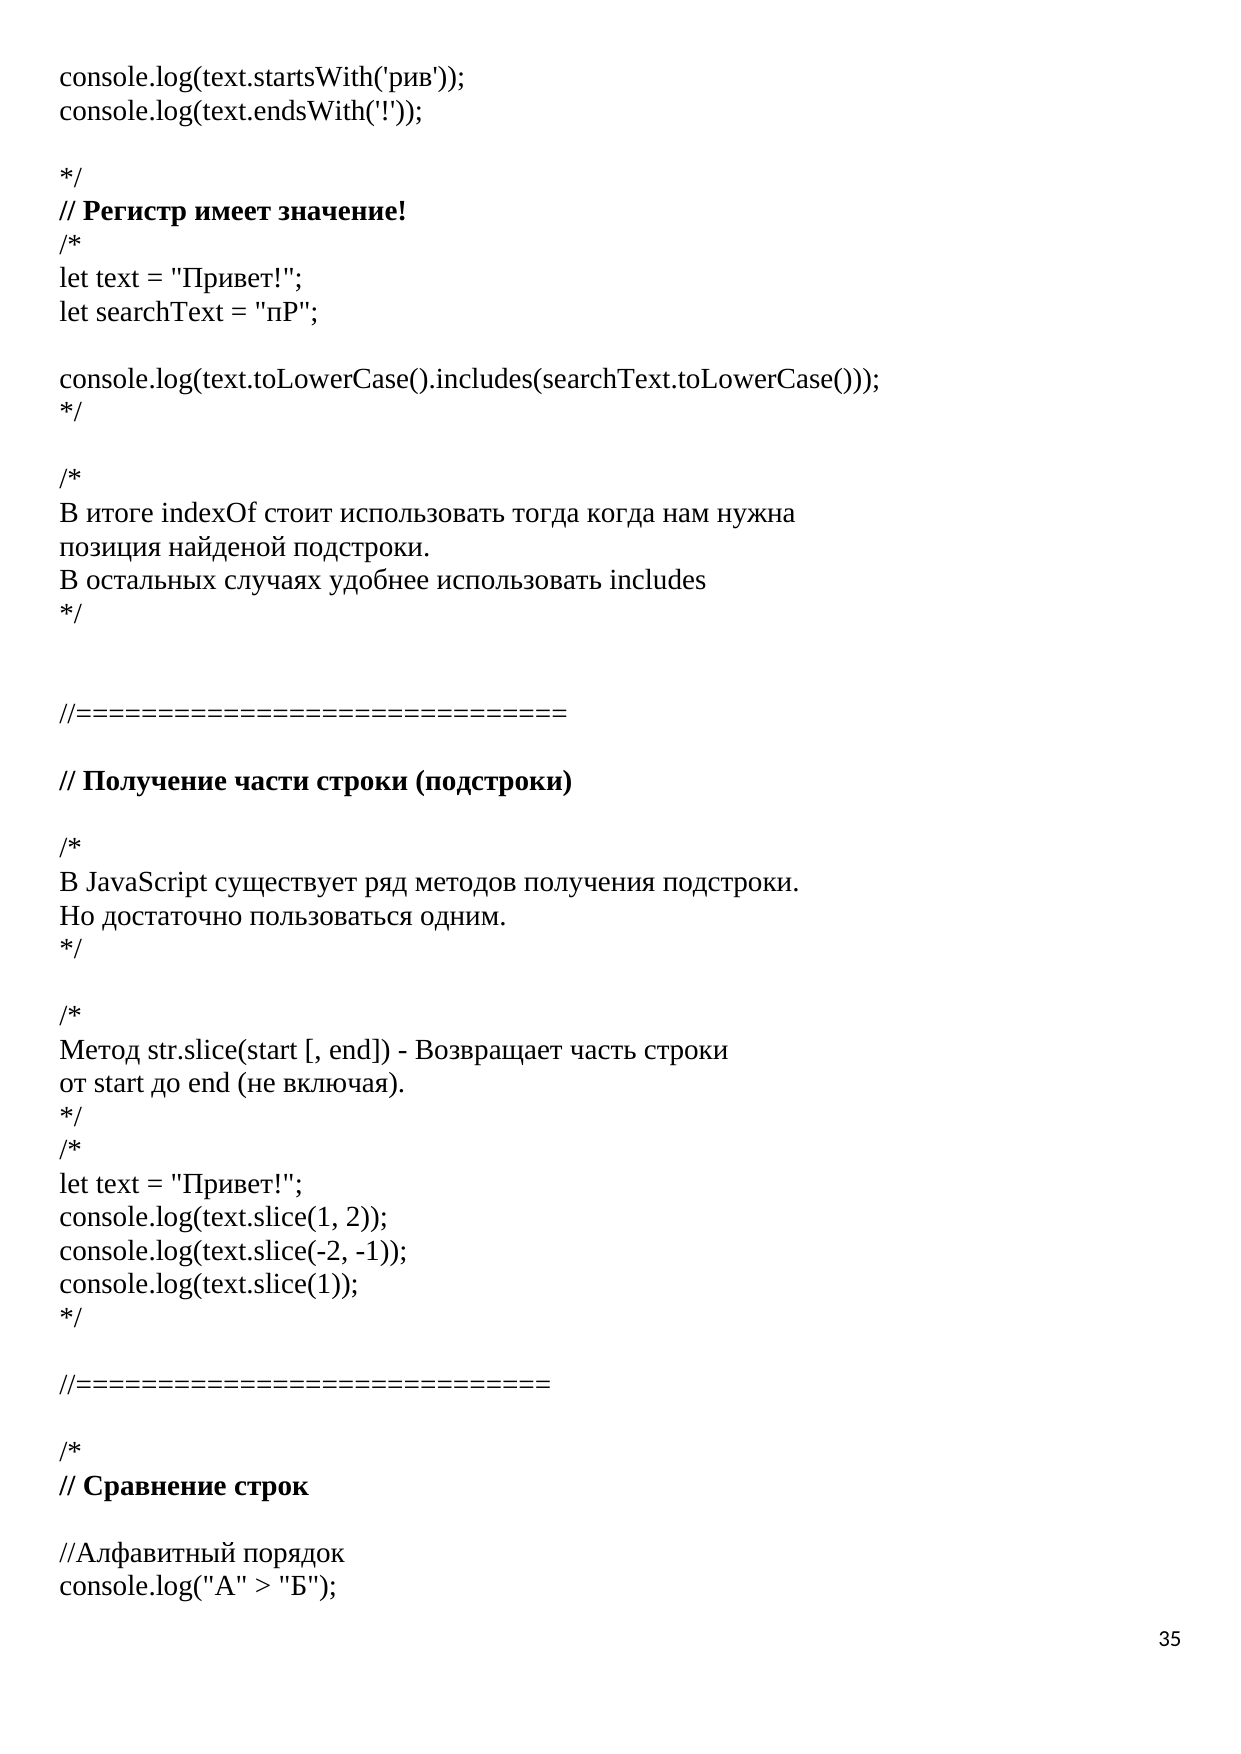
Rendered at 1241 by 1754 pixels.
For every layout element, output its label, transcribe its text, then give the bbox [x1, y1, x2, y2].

text console.log(text.startsWith('рив')); [59, 59, 1181, 93]
text console.log(text.slice(1)); [59, 1267, 1181, 1300]
text let text = "Привет!"; [59, 1166, 1181, 1199]
text */ [59, 1099, 1181, 1132]
text console.log(text.slice(1, 2)); [59, 1199, 1181, 1233]
text /* [59, 1132, 1181, 1166]
text */ [59, 394, 1181, 428]
text console.log(text.endsWith('!')); [59, 93, 1181, 126]
text позиция найденой подстроки. [59, 529, 1181, 562]
text от start до end (не включая). [59, 1065, 1181, 1099]
text // Получение части строки (подстроки) [59, 763, 1181, 797]
text /* [59, 1434, 1181, 1468]
text */ [59, 1300, 1181, 1334]
text let text = "Привет!"; [59, 260, 1181, 294]
text */ [59, 596, 1181, 629]
text //Алфавитный порядок [59, 1535, 1181, 1568]
text */ [59, 931, 1181, 965]
text Метод str.slice(start [, end]) - Возвращает часть строки [59, 1032, 1181, 1065]
text console.log(text.slice(-2, -1)); [59, 1233, 1181, 1267]
text //============================= [59, 1367, 1181, 1401]
text */ [59, 160, 1181, 193]
text В JavaScript существует ряд методов получения подстроки. [59, 864, 1181, 898]
text В остальных случаях удобнее использовать includes [59, 562, 1181, 596]
text /* [59, 998, 1181, 1032]
text /* [59, 462, 1181, 495]
text console.log("А" > "Б"); [59, 1568, 1181, 1602]
text /* [59, 831, 1181, 864]
text //============================== [59, 696, 1181, 730]
text /* [59, 227, 1181, 260]
text Но достаточно пользоваться одним. [59, 898, 1181, 931]
text // Регистр имеет значение! [59, 193, 1181, 227]
text В итоге indexOf стоит использовать тогда когда нам нужна [59, 495, 1181, 529]
text let searchText = "пР"; [59, 294, 1181, 327]
text console.log(text.toLowerCase().includes(searchText.toLowerCase())); [59, 361, 1181, 394]
text // Сравнение строк [59, 1468, 1181, 1501]
